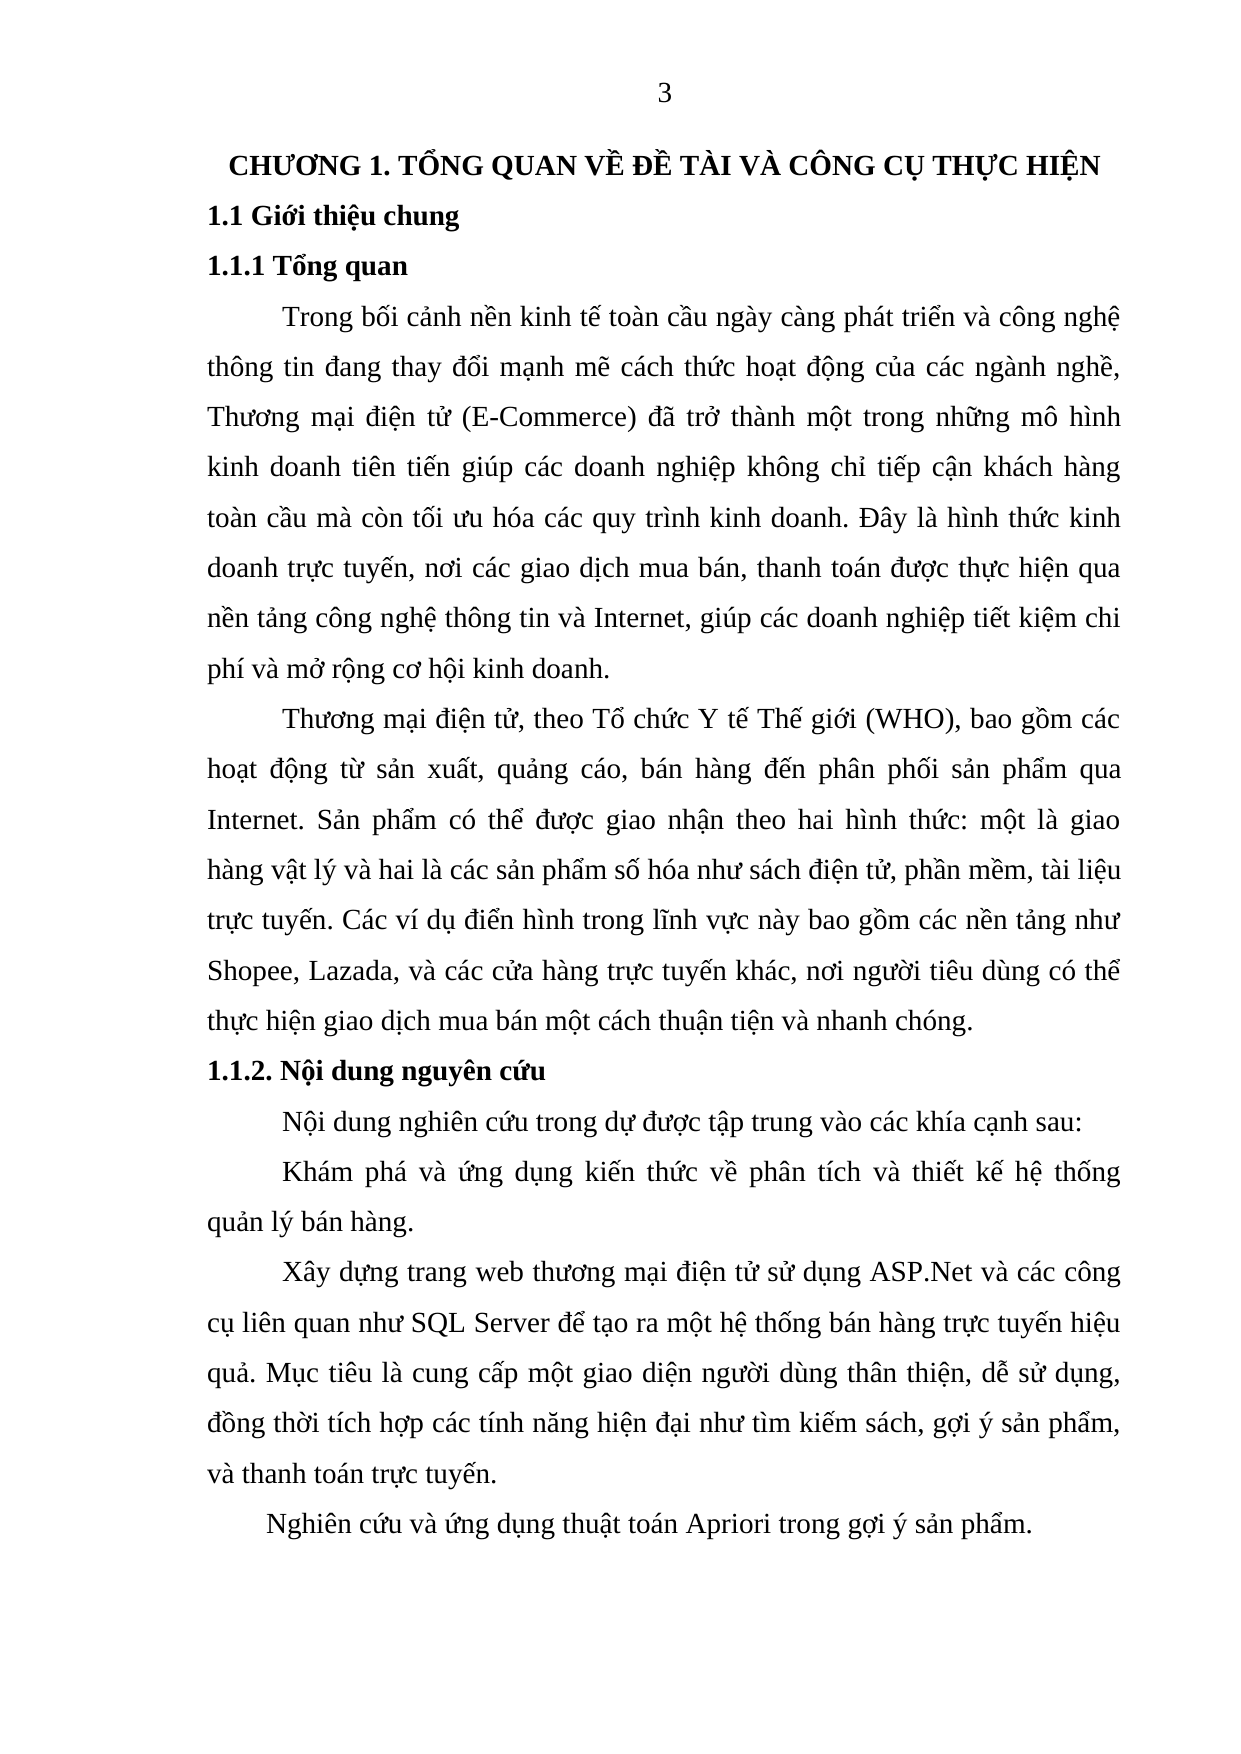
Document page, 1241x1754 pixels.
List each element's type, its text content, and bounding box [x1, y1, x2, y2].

subtitle 1.1 Giới thiệu chung [207, 198, 1122, 232]
text Khám phá và ứng dụng kiến thức về phân tích và thiết kế hệ thống quản lý bán hàng. [207, 1154, 1122, 1238]
text Nội dung nghiên cứu trong dự được tập trung vào các khía cạnh sau: [207, 1104, 1122, 1137]
subtitle CHƯƠNG 1. TỔNG QUAN VỀ ĐỀ TÀI VÀ CÔNG CỤ THỰC HIỆN [207, 148, 1122, 181]
text Thương mại điện tử, theo Tổ chức Y tế Thế giới (WHO), bao gồm các hoạt động từ sản xuất, quảng cáo, bán hàng đến phân phối sản phẩm qua Internet. Sản phẩm có thể được giao nhận theo hai hình thức: một là giao hàng vật lý và hai là các sản phẩm số hóa như sách điện tử, phần mềm, tài liệu trực tuyến. Các ví dụ điển hình trong lĩnh vực này bao gồm các nền tảng như Shopee, Lazada, và các cửa hàng trực tuyến khác, nơi người tiêu dùng có thể thực hiện giao dịch mua bán một cách thuận tiện và nhanh chóng. [207, 701, 1122, 1037]
text Nghiên cứu và ứng dụng thuật toán Apriori trong gợi ý sản phẩm.Bottom of Form [207, 1506, 1122, 1540]
subtitle 1.1.1 Tổng quan [207, 248, 1122, 282]
text Trong bối cảnh nền kinh tế toàn cầu ngày càng phát triển và công nghệ thông tin đang thay đổi mạnh mẽ cách thức hoạt động của các ngành nghề, Thương mại điện tử (E-Commerce) đã trở thành một trong những mô hình kinh doanh tiên tiến giúp các doanh nghiệp không chỉ tiếp cận khách hàng toàn cầu mà còn tối ưu hóa các quy trình kinh doanh. Đây là hình thức kinh doanh trực tuyến, nơi các giao dịch mua bán, thanh toán được thực hiện qua nền tảng công nghệ thông tin và Internet, giúp các doanh nghiệp tiết kiệm chi phí và mở rộng cơ hội kinh doanh. [207, 299, 1122, 684]
text Xây dựng trang web thương mại điện tử sử dụng ASP.Net và các công cụ liên quan như SQL Server để tạo ra một hệ thống bán hàng trực tuyến hiệu quả. Mục tiêu là cung cấp một giao diện người dùng thân thiện, dễ sử dụng, đồng thời tích hợp các tính năng hiện đại như tìm kiếm sách, gợi ý sản phẩm, và thanh toán trực tuyến. [207, 1254, 1122, 1489]
subtitle 1.1.2. Nội dung nguyên cứu [207, 1053, 1122, 1087]
